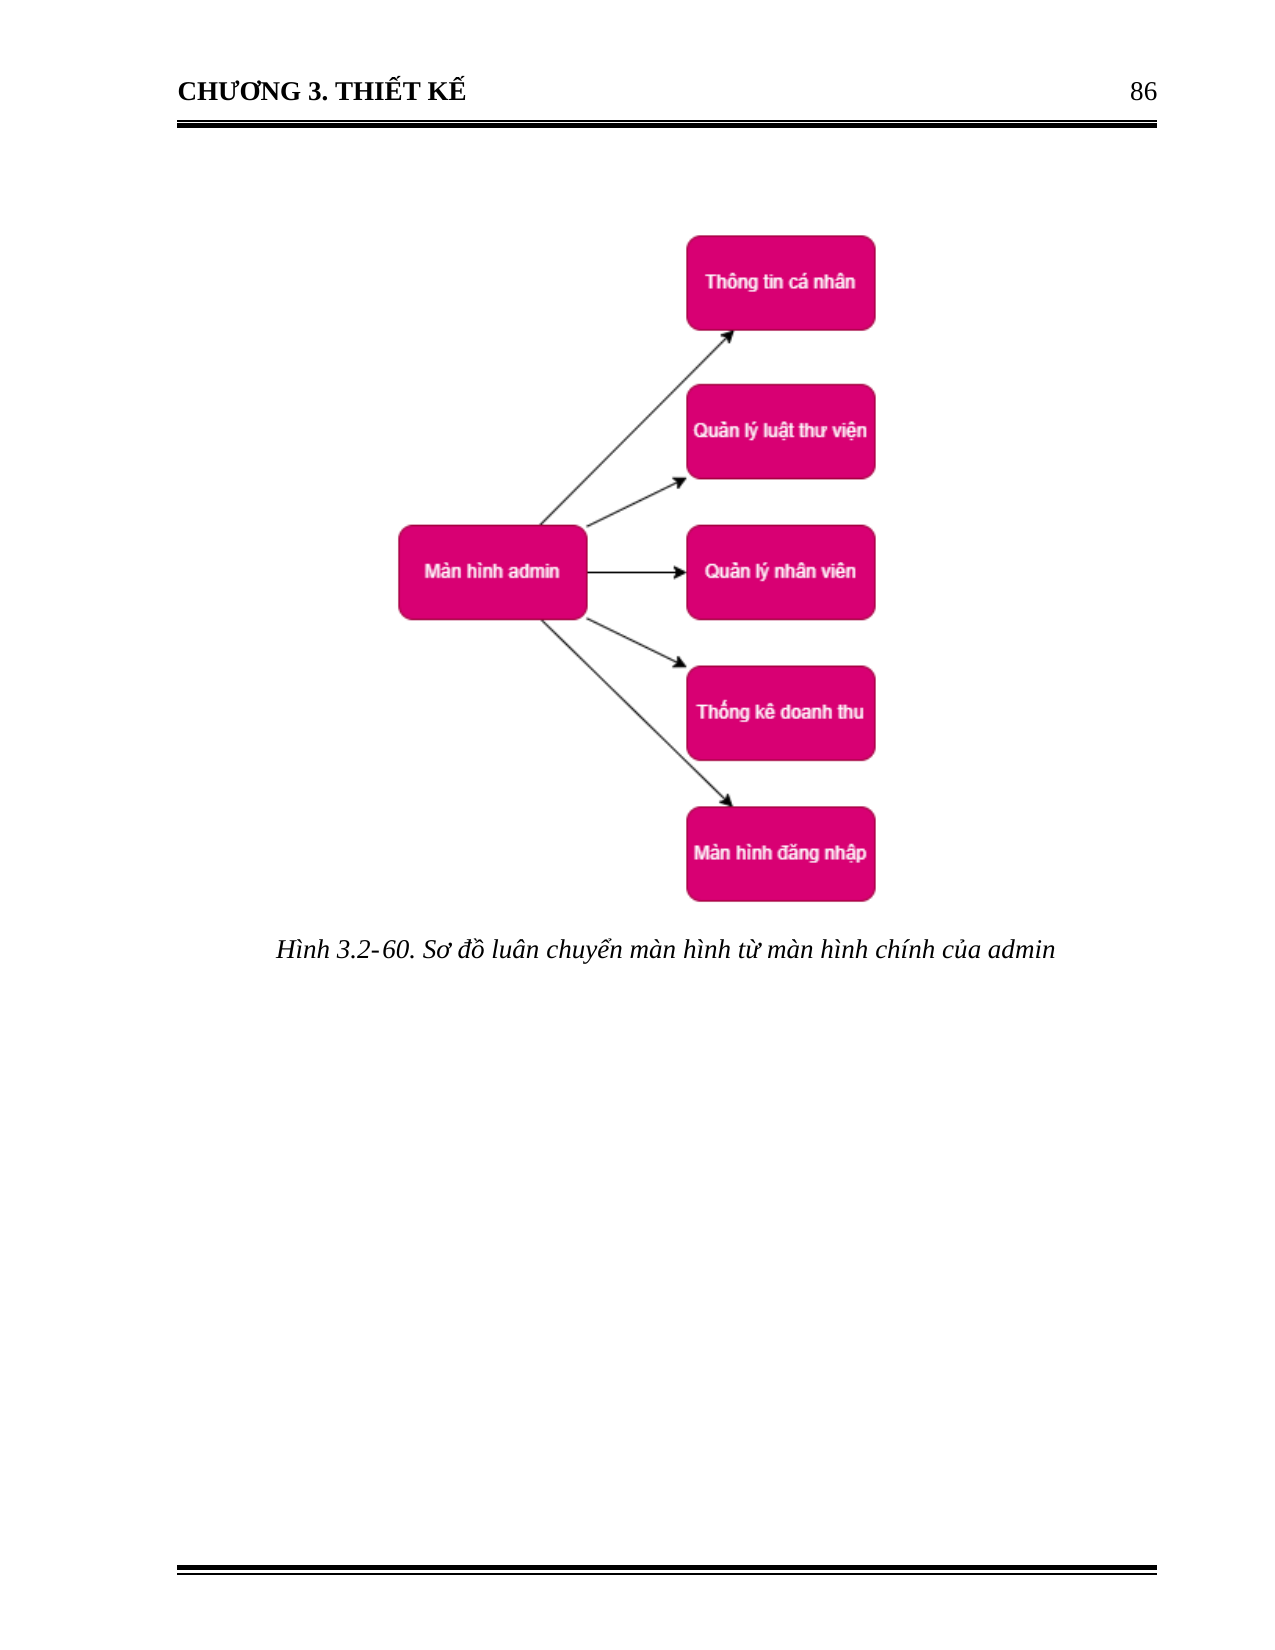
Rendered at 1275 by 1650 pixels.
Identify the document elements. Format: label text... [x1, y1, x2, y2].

text Hình 3.2-2. Sơ đồ luân chuyển màn hình từ màn hình chính của admin [177, 933, 1157, 964]
picture [350, 209, 984, 913]
